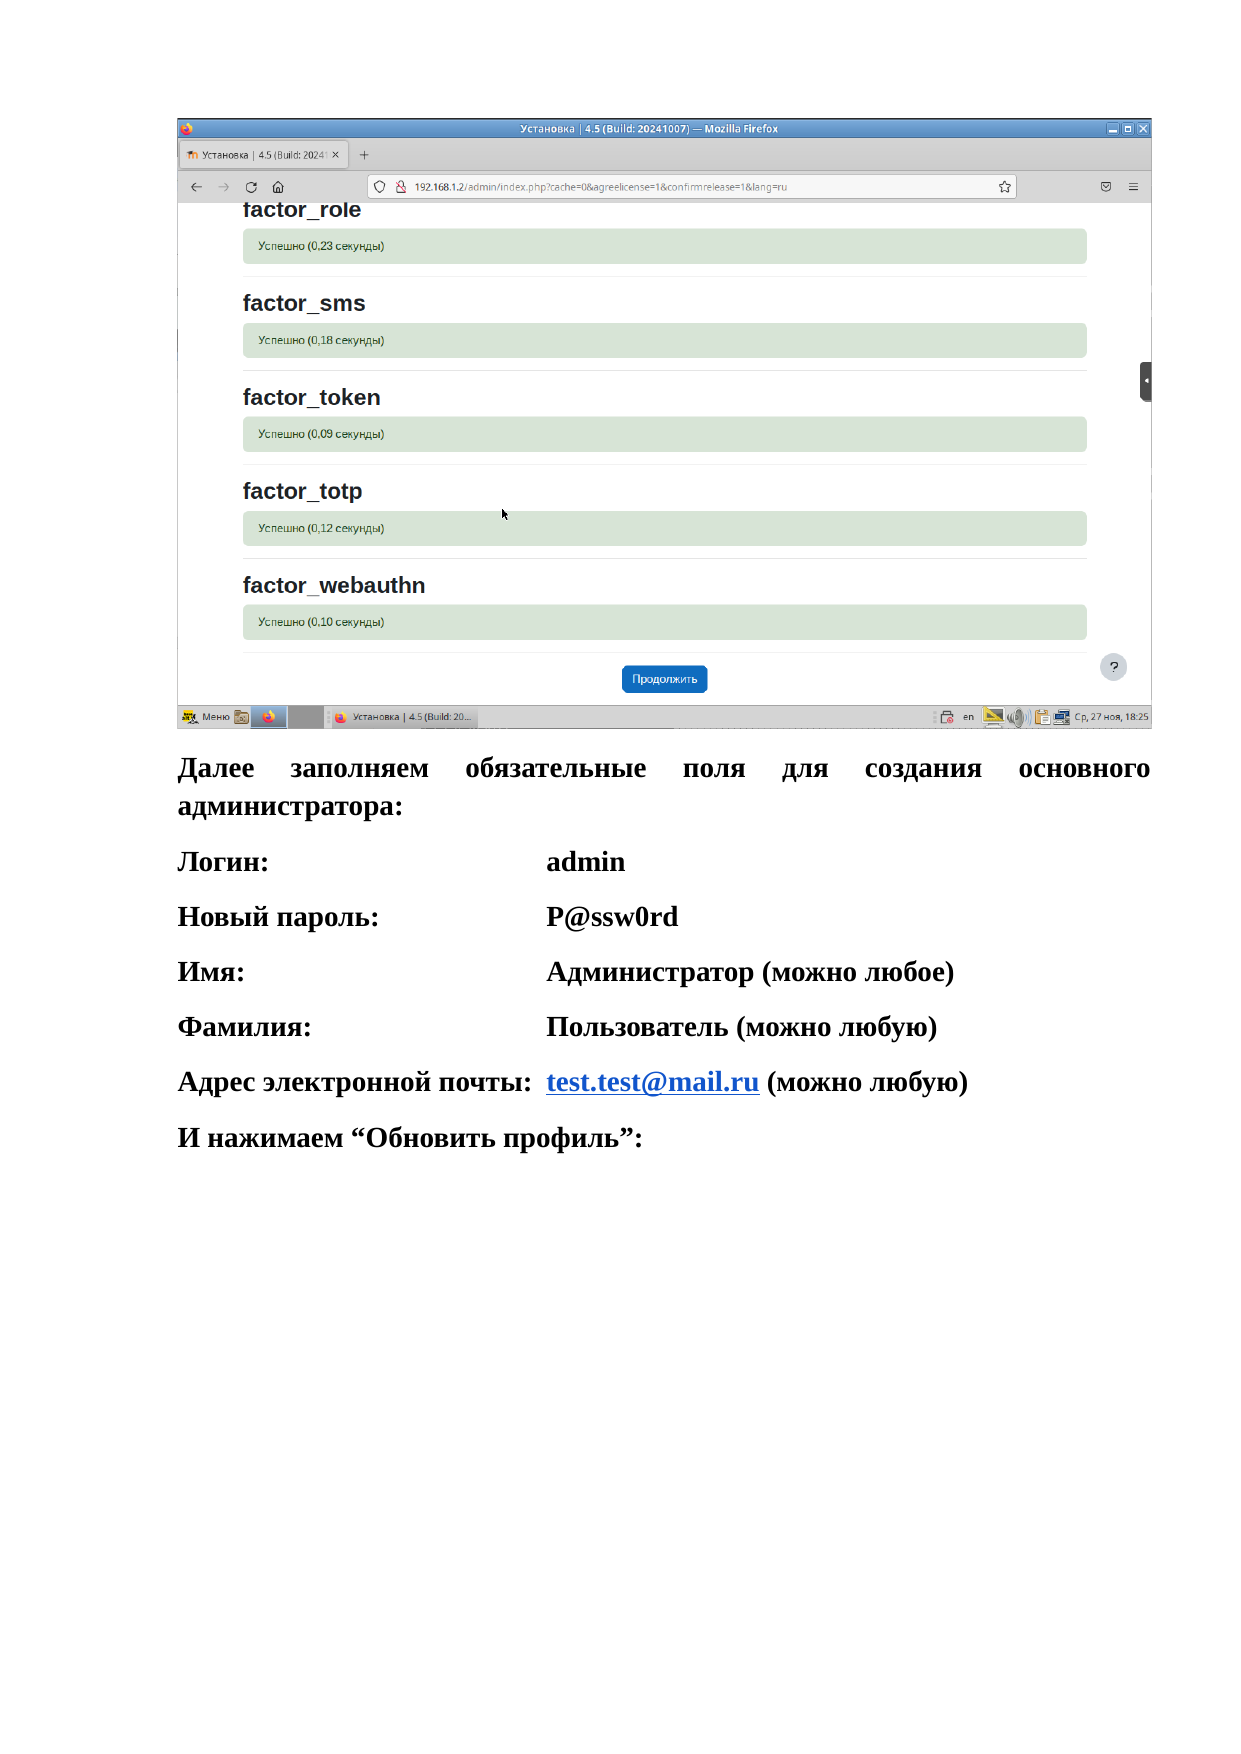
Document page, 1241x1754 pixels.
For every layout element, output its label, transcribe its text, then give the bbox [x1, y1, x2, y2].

text И нажимаем “Обновить профиль”: [177, 1120, 1152, 1153]
text Фамилия: Пользователь (можно любую) [177, 1009, 1152, 1043]
text Новый пароль: P@ssw0rd [177, 899, 1152, 932]
text Имя: Администратор (можно любое) [177, 954, 1152, 988]
text Адрес электронной почты: test.test@mail.ru (можно любую) [177, 1064, 1152, 1098]
text Логин: admin [177, 844, 1152, 877]
text Далее заполняем обязательные поля для создания основного администратора: [177, 750, 1152, 822]
picture [177, 118, 1152, 729]
